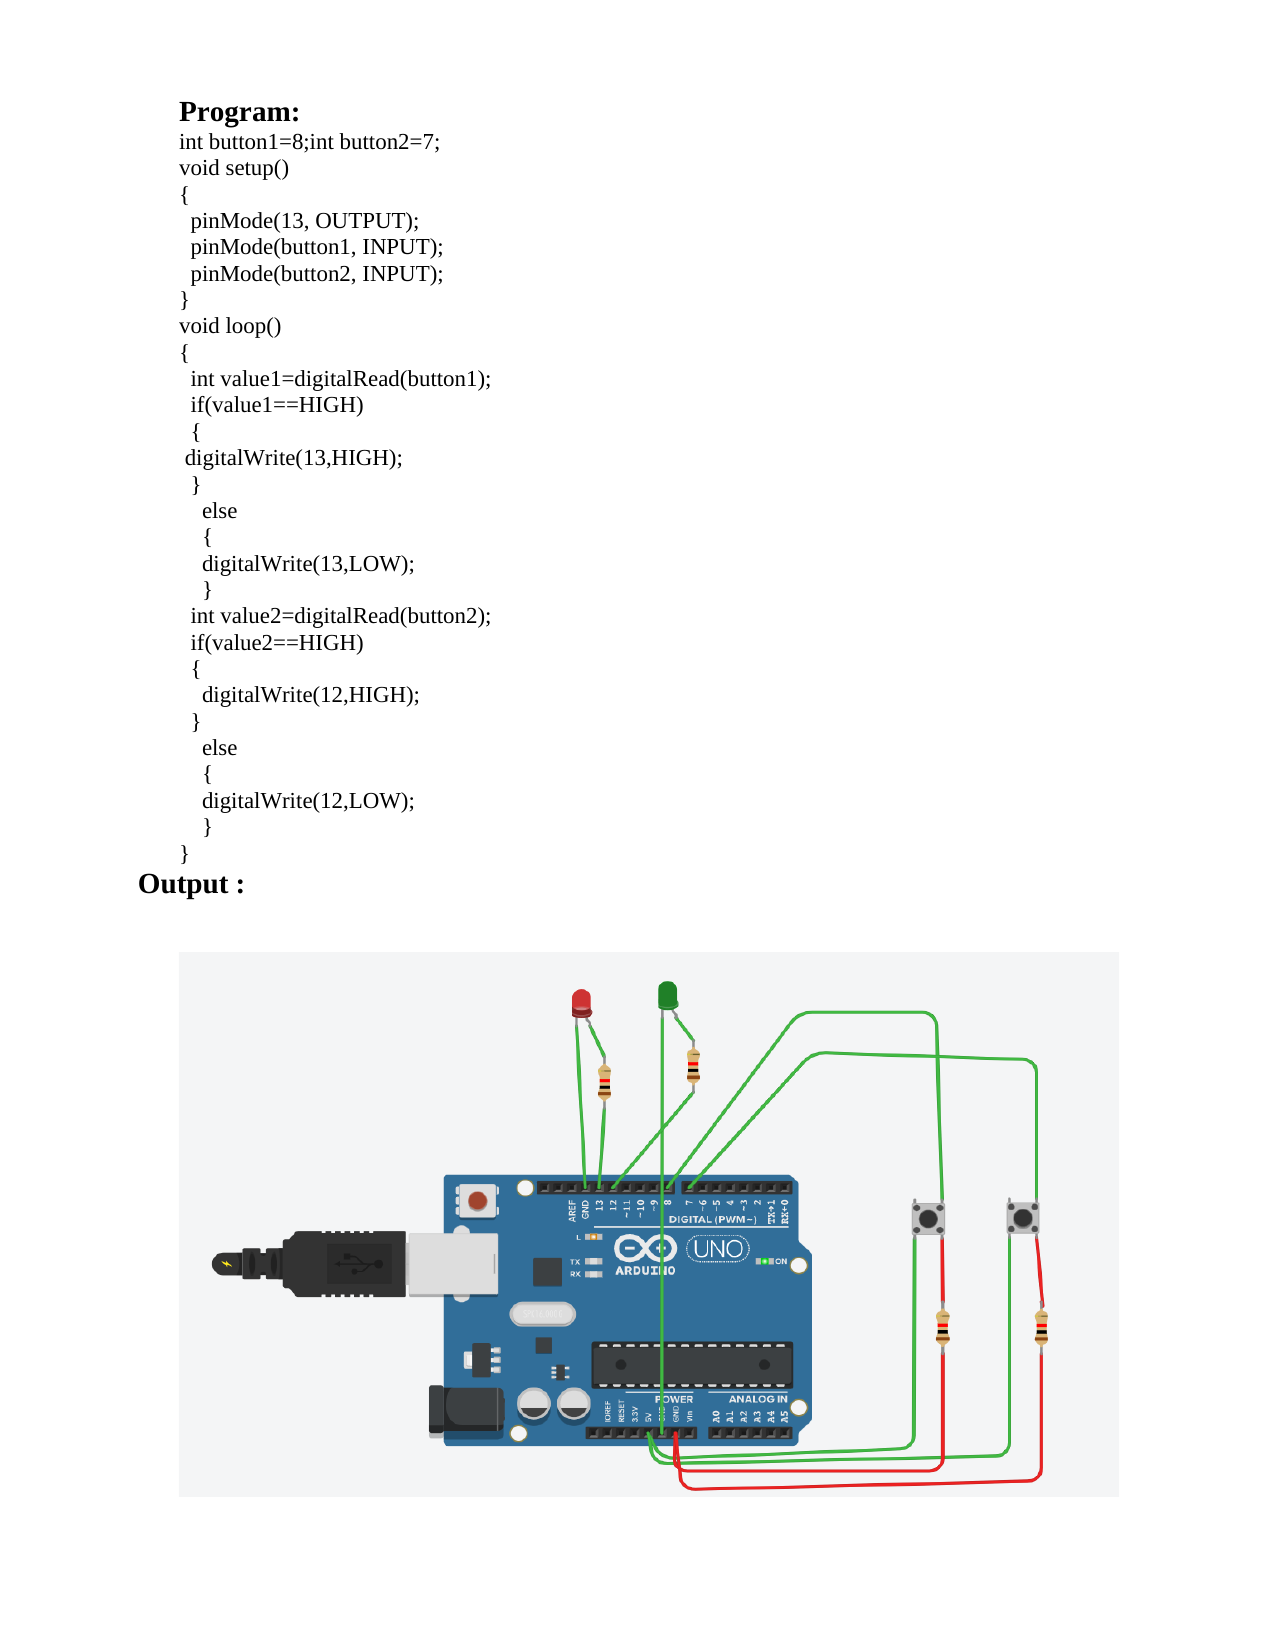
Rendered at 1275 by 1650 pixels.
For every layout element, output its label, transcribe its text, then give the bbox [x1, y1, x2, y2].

text if(value1==HIGH) [179, 392, 1125, 418]
text digitalWrite(13,LOW); [179, 550, 1125, 576]
text digitalWrite(12,LOW); [179, 787, 1125, 813]
text } [179, 839, 1125, 866]
text digitalWrite(13,HIGH); [179, 444, 1125, 471]
text int value2=digitalRead(button2); [179, 602, 1125, 629]
text } [179, 813, 1125, 839]
text else [179, 734, 1125, 761]
text int value1=digitalRead(button1); [179, 365, 1125, 392]
text } [179, 471, 1125, 497]
text pinMode(button1, INPUT); [179, 233, 1125, 260]
text { [179, 523, 1125, 550]
picture [178, 952, 1120, 1497]
text Output : [138, 866, 1125, 899]
text void loop() [179, 312, 1125, 339]
text } [179, 576, 1125, 602]
text { [179, 181, 1125, 207]
text pinMode(13, OUTPUT); [179, 207, 1125, 233]
text { [179, 418, 1125, 444]
text } [179, 286, 1125, 312]
text { [179, 761, 1125, 787]
text pinMode(button2, INPUT); [179, 260, 1125, 286]
text } [179, 708, 1125, 734]
text else [179, 497, 1125, 523]
text digitalWrite(12,HIGH); [179, 681, 1125, 708]
text int button1=8;int button2=7; [179, 128, 1125, 154]
text if(value2==HIGH) [179, 629, 1125, 655]
text Program: [179, 94, 1125, 128]
text void setup() [179, 154, 1125, 181]
text { [179, 655, 1125, 681]
text { [179, 339, 1125, 365]
